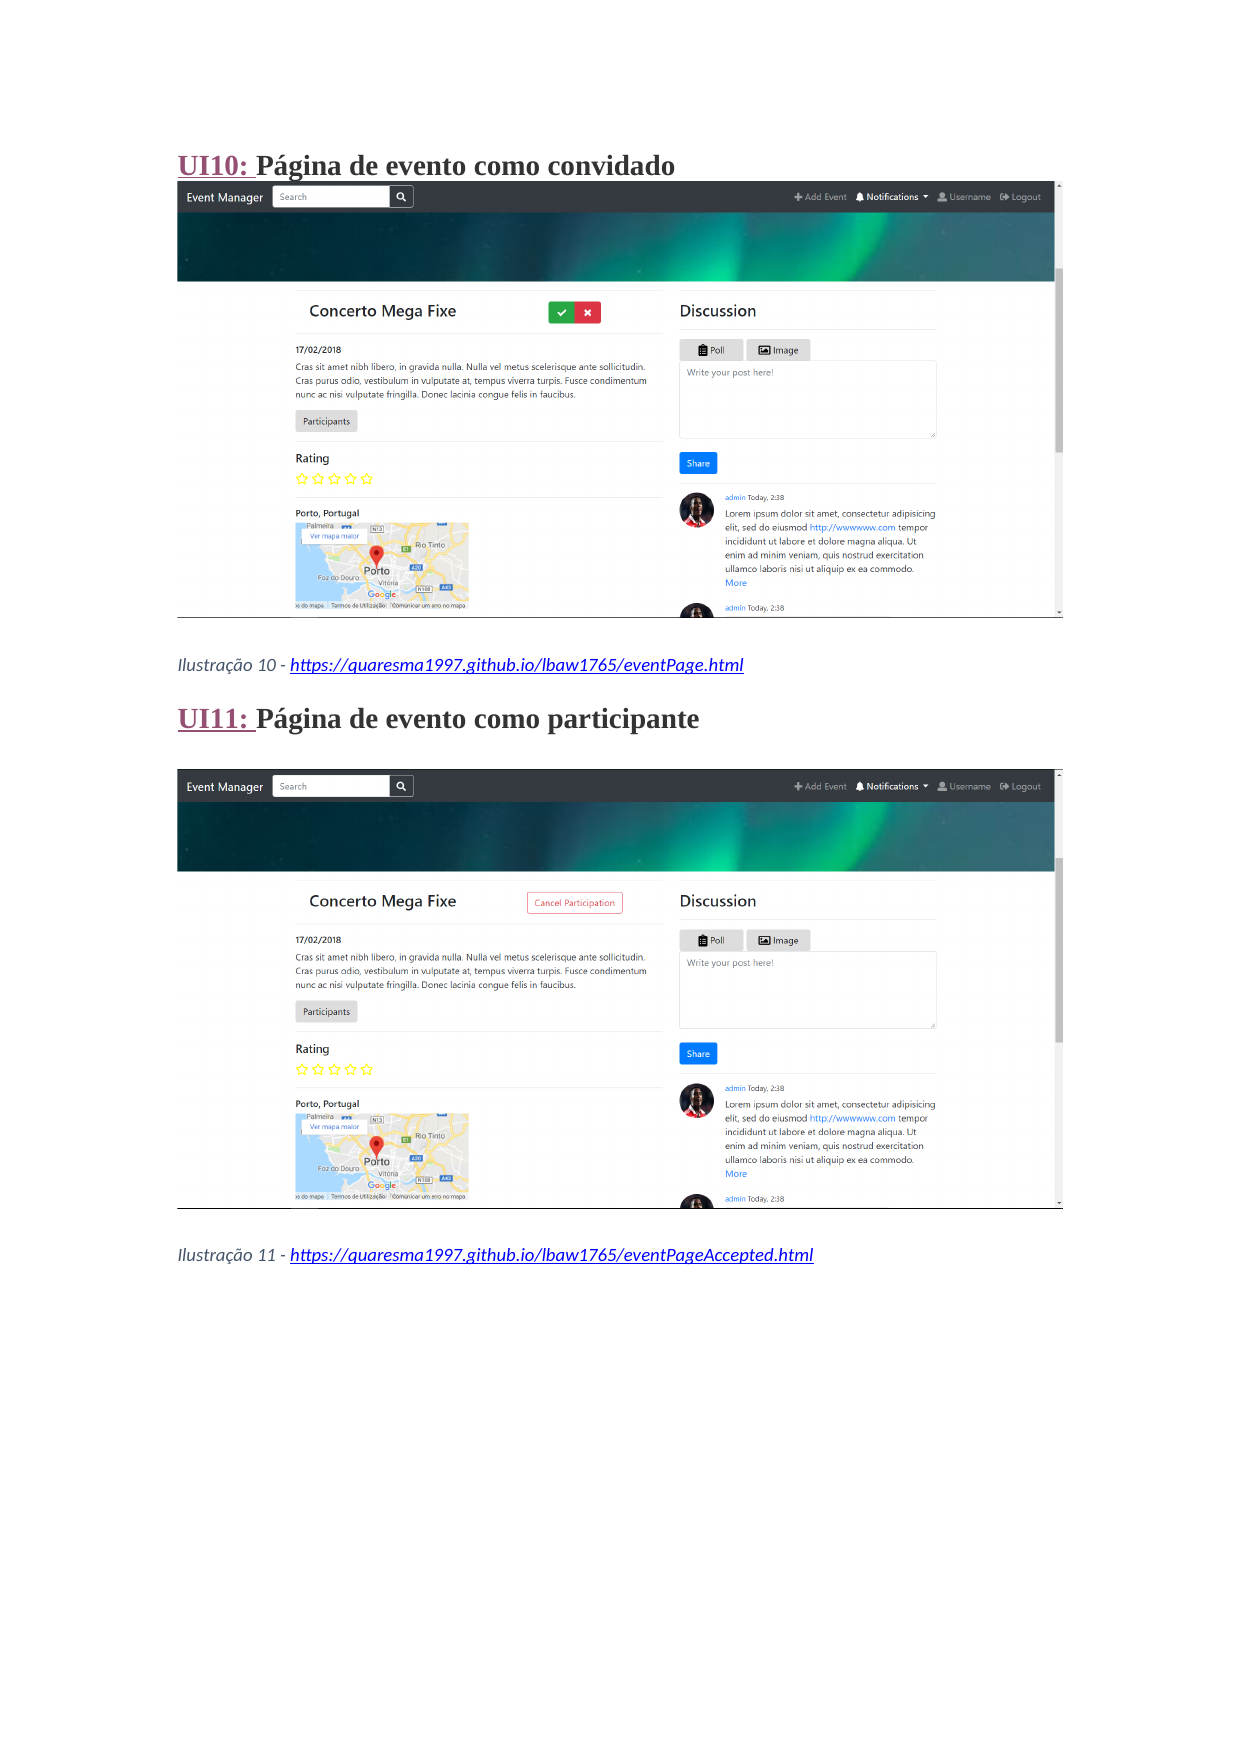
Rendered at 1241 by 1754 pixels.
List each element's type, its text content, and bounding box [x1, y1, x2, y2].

picture [177, 769, 1063, 1209]
picture [177, 181, 1063, 618]
text UI11: Página de evento como participante [177, 701, 1063, 734]
text Ilustração 10 - https://quaresma1997.github.io/lbaw1765/eventPage.html [177, 653, 1063, 676]
text UI10: Página de evento como convidado [177, 148, 1063, 181]
text Ilustração 11 - https://quaresma1997.github.io/lbaw1765/eventPageAccepted.html [177, 1243, 1063, 1266]
